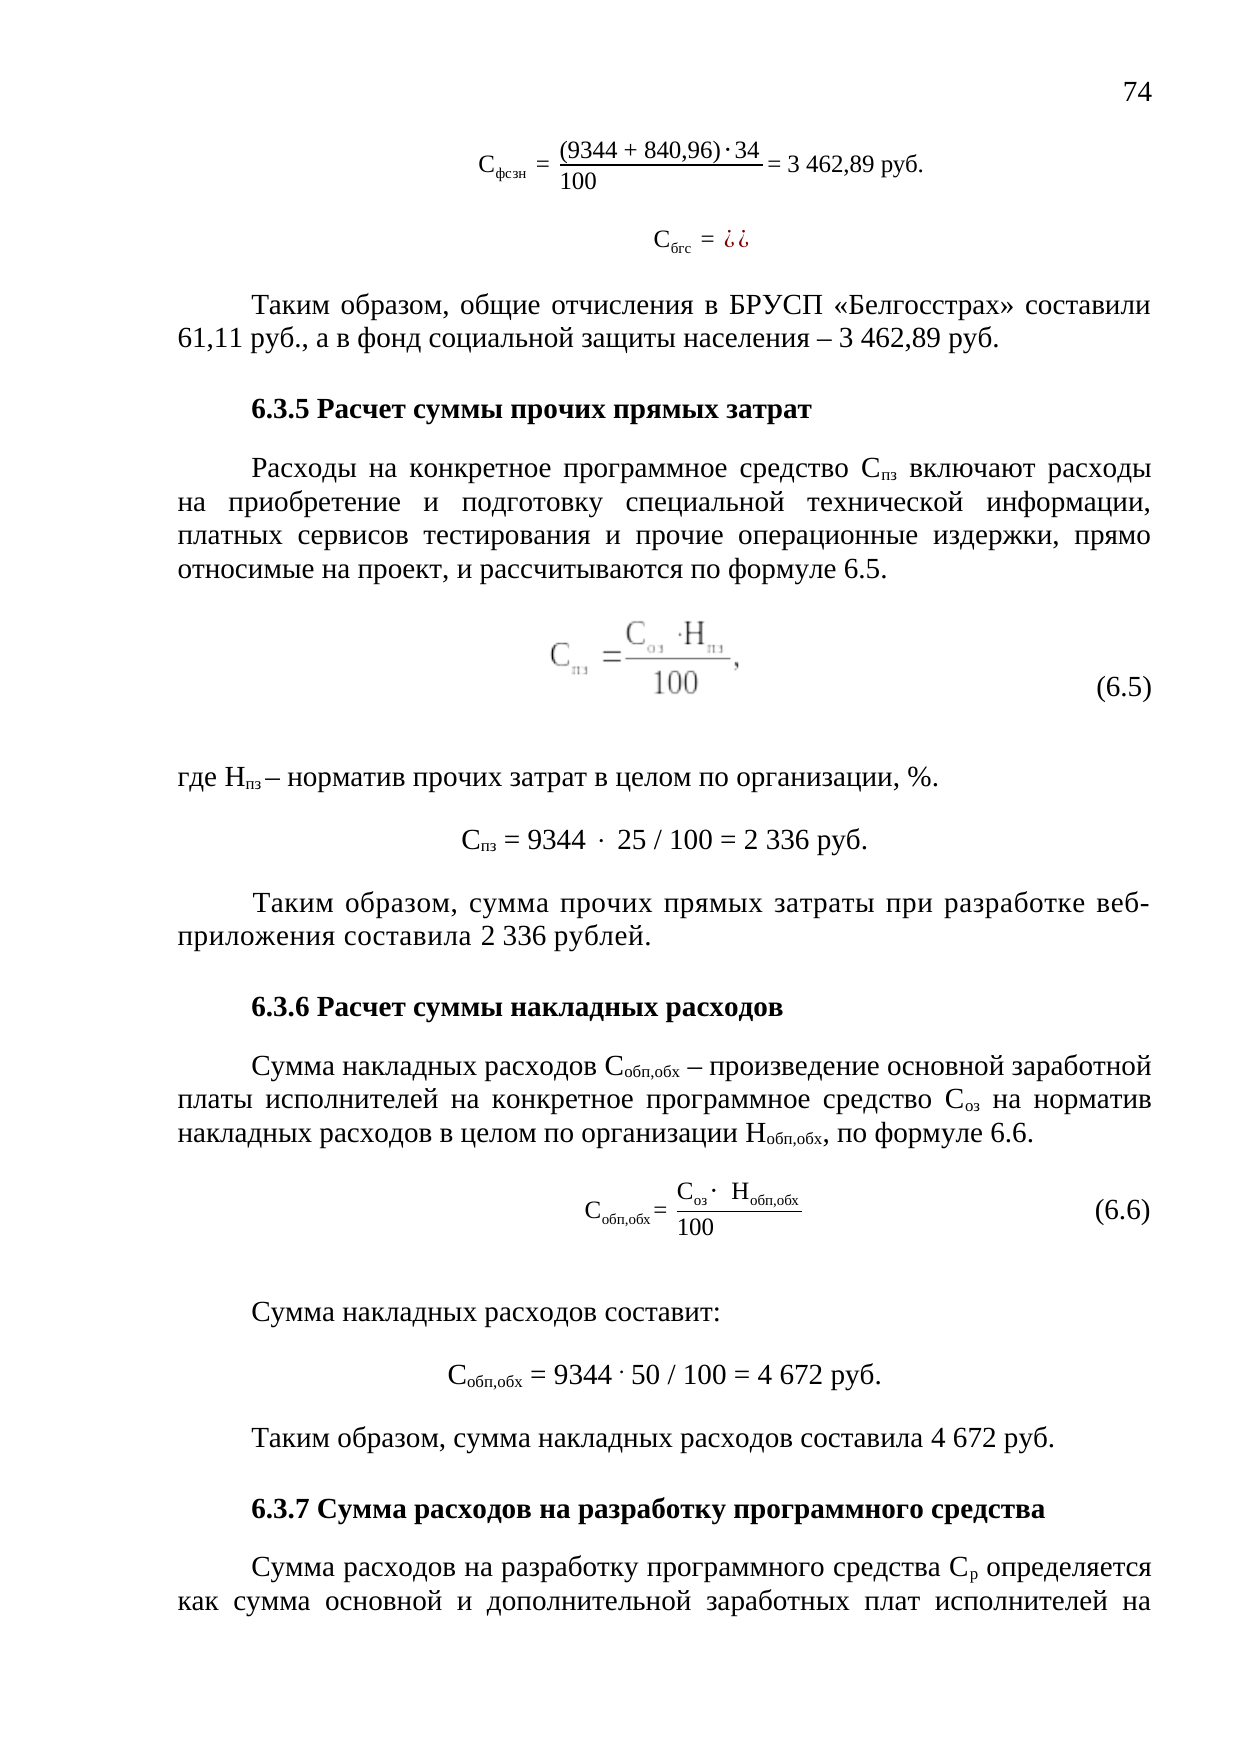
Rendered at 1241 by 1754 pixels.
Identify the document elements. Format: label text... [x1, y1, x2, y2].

text Сумма накладных расходов Собп,обх – произведение основной заработной платы исполнителей на конкретное программное средство Соз на норматив накладных расходов в целом по организации Нобп,обх, по формуле 6.6. [177, 1048, 1152, 1148]
text Таким образом, сумма накладных расходов составила 4 672 руб. [177, 1420, 1152, 1453]
table_header (6.5) [974, 614, 1196, 759]
text Сумма расходов на разработку программного средства [251, 1491, 1152, 1524]
text Таким образом, сумма прочих прямых затраты при разработке веб-приложения составила 2 336 рублей. [177, 885, 1152, 952]
text где Нпз – норматив прочих затрат в целом по организации, %. [177, 759, 1152, 793]
text Таким образом, общие отчисления в БРУСП «Белгосстрах» составили 61,11 руб., а в фонд социальной защиты населения – 3 462,89 руб. [177, 287, 1152, 354]
table_header (6.6) [1059, 1149, 1186, 1269]
text Сумма накладных расходов составит: [177, 1294, 1152, 1328]
table_header [143, 1149, 1058, 1269]
text Расчет суммы прочих прямых затрат [251, 392, 1152, 425]
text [177, 1549, 1152, 1617]
text Спз = 9344 25 / 100 = 2 336 руб. [177, 822, 1152, 856]
text Расходы на конкретное программное средство Спз включают расходы на приобретение и подготовку специальной технической информации, платных сервисов тестирования и прочие операционные издержки, прямо относимые на проект, и рассчитываются по формуле 6.5. [177, 450, 1152, 584]
table_header [133, 614, 974, 759]
text Собп,обх = 9344 . 50 / 100 = 4 672 руб. [177, 1357, 1152, 1391]
text Расчет суммы накладных расходов [251, 989, 1152, 1023]
